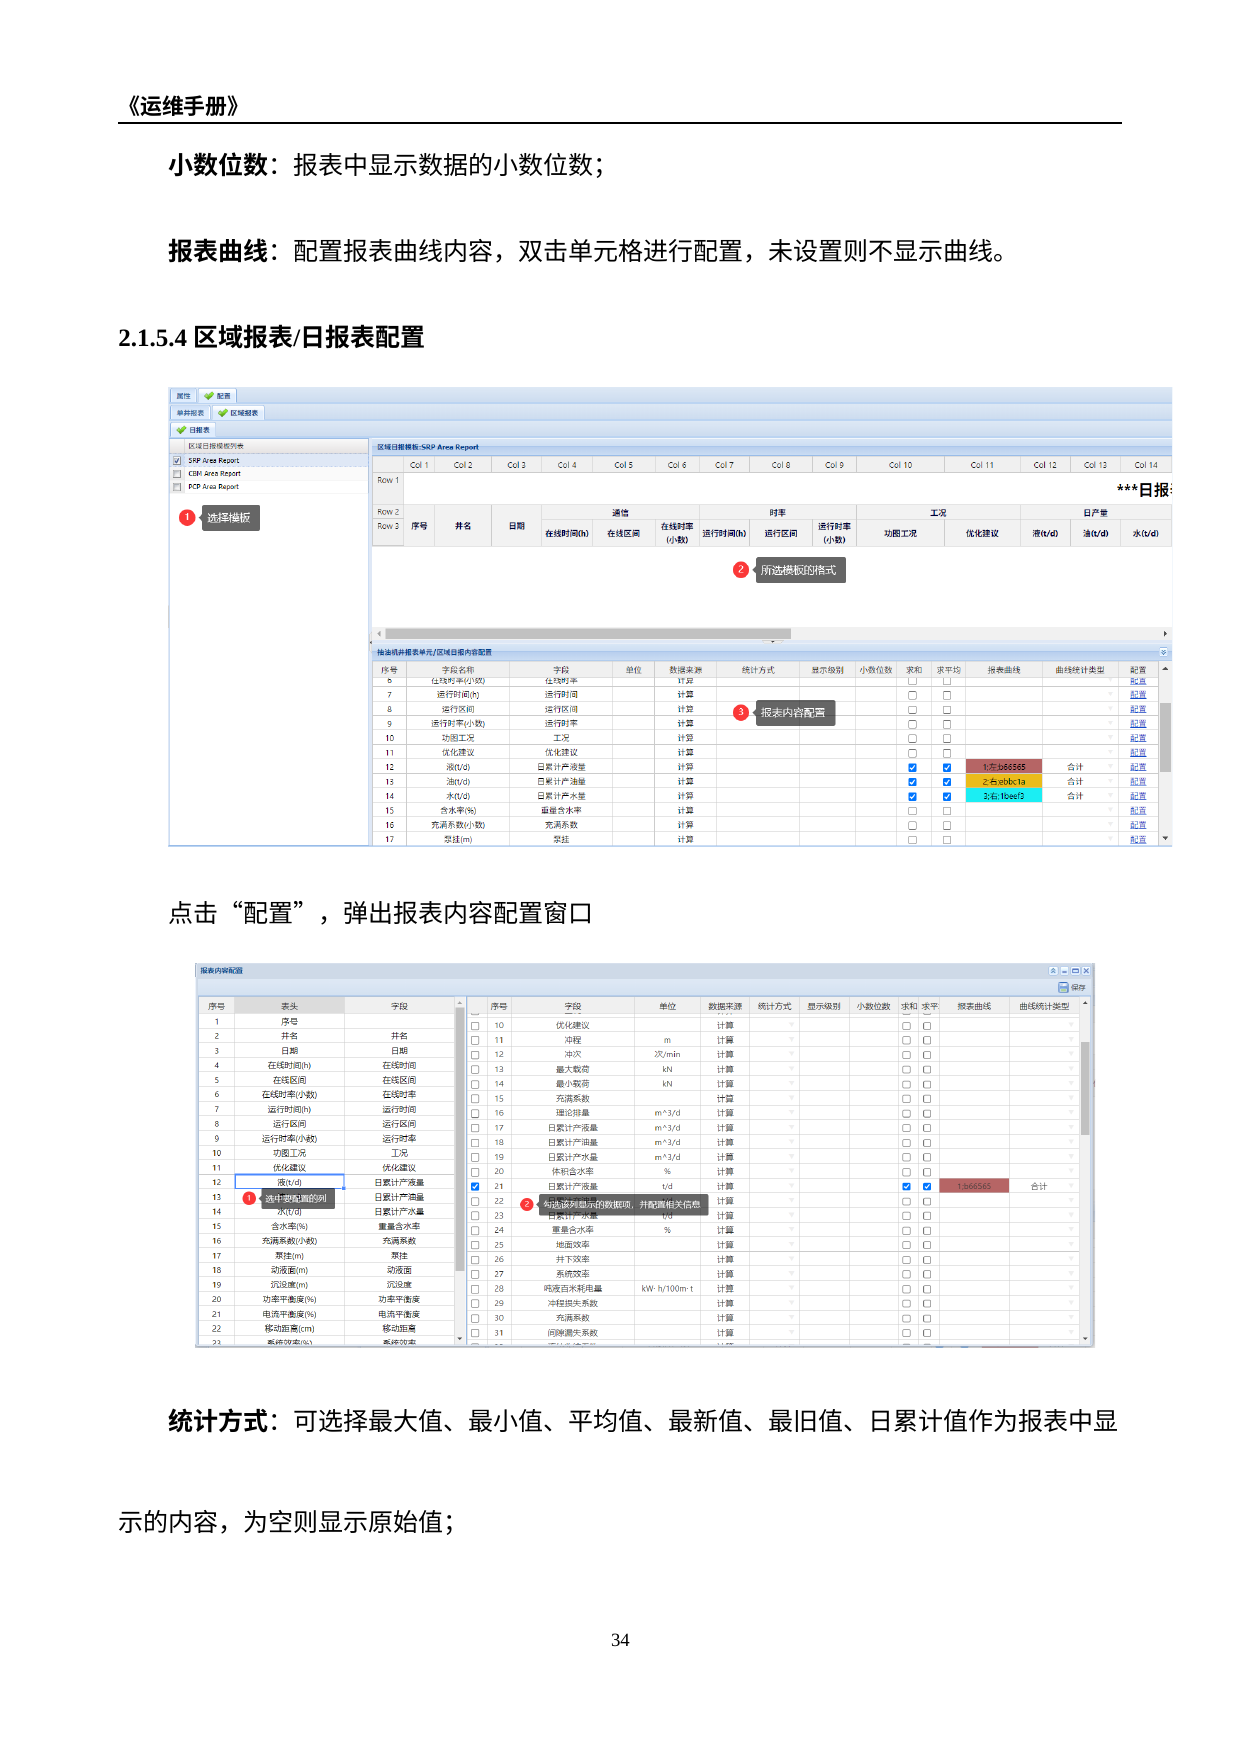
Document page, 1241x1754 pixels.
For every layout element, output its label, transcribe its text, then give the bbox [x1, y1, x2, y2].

text 报表曲线：配置报表曲线内容，双击单元格进行配置，未设置则不显示曲线。 [118, 215, 1122, 283]
text 统计方式：可选择最大值、最小值、平均值、最新值、最旧值、日累计值作为报表中显示的内容，为空则显示原始值； [118, 1385, 1122, 1555]
subtitle 2.1.5.4 区域报表/日报表配置 [118, 301, 1122, 369]
picture [168, 387, 1173, 847]
text 小数位数：报表中显示数据的小数位数； [118, 129, 1122, 197]
text 点击“配置”，弹出报表内容配置窗口 [118, 877, 1122, 945]
picture [195, 963, 1096, 1348]
